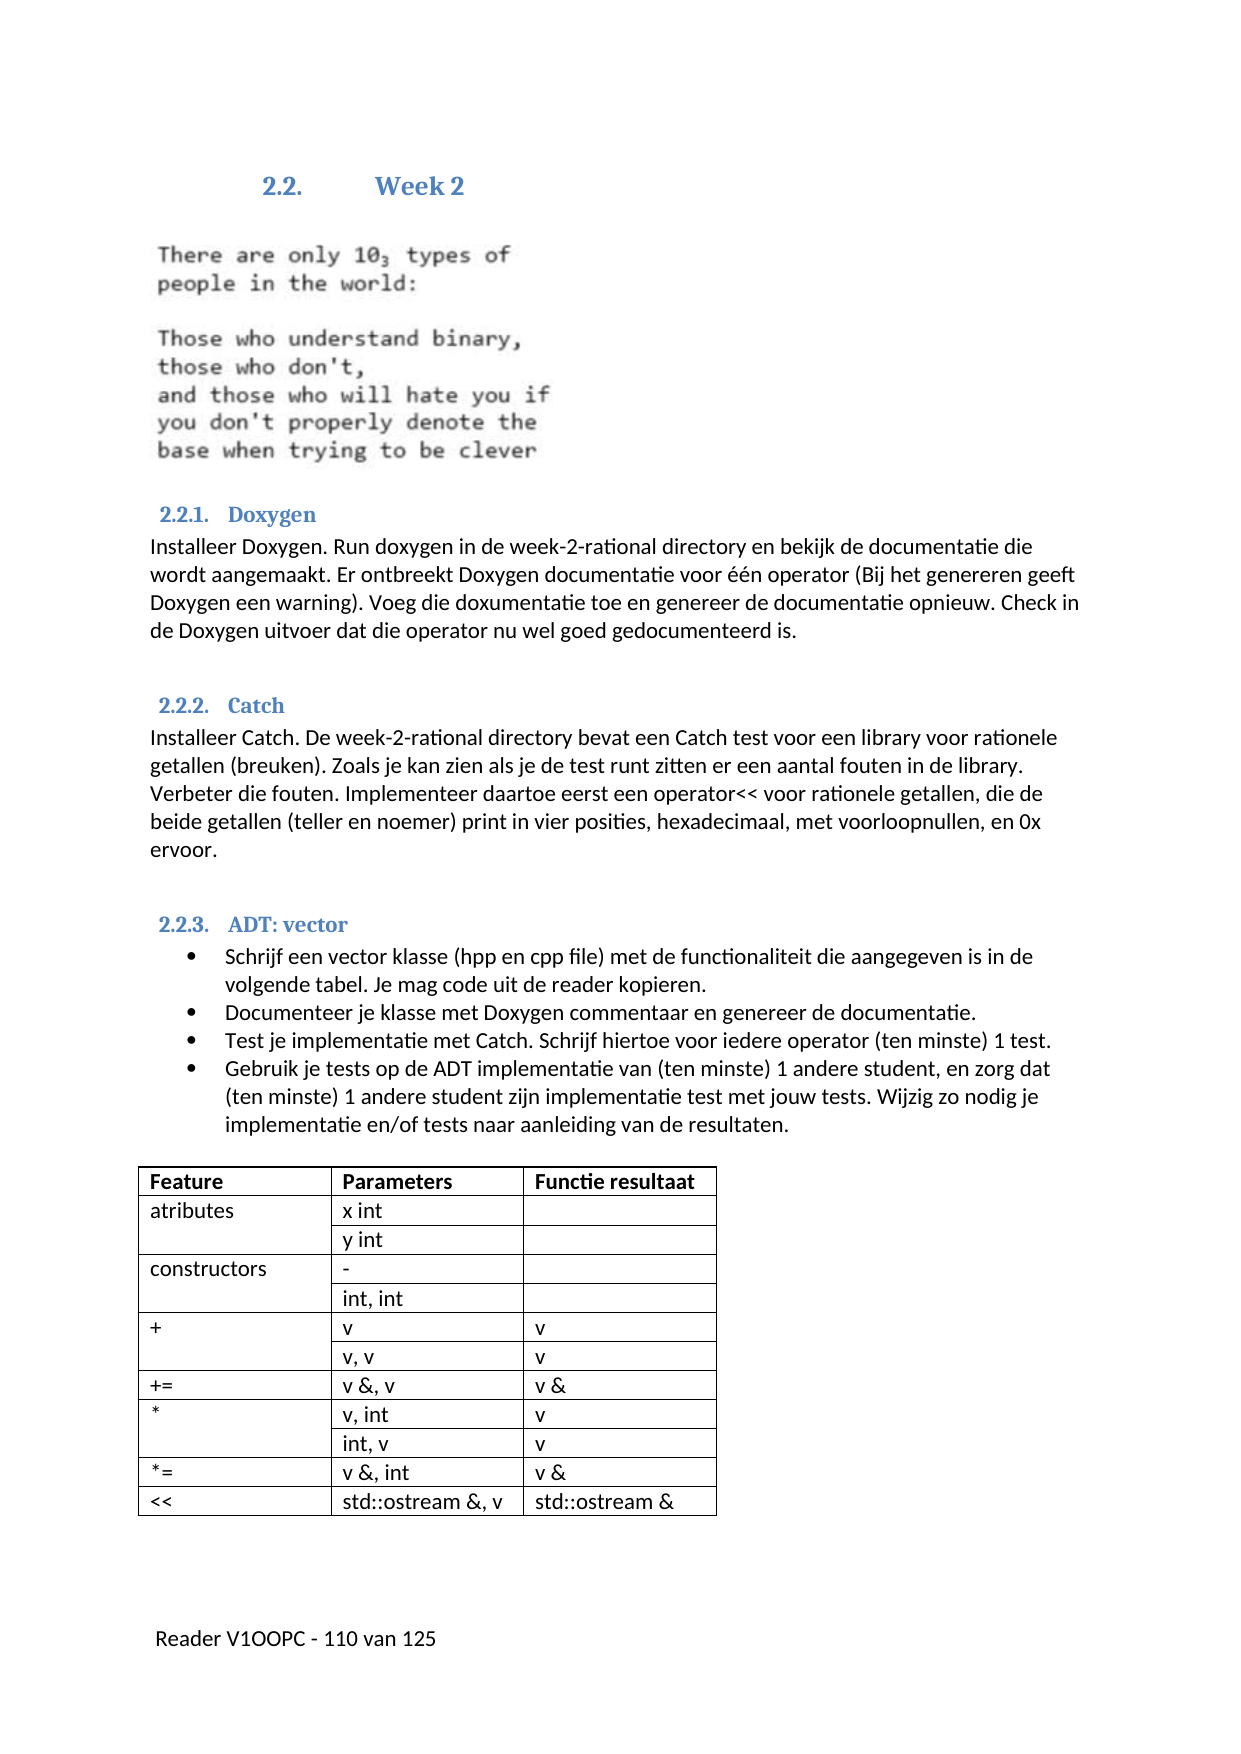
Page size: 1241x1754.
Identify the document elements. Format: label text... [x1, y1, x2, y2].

subtitle Doxygen [209, 502, 1090, 528]
list Schrijf een vector klasse (hpp en cpp file) met de functionaliteit die aangegeven is in de volgende tabel. Je mag code uit de reader kopieren. [187, 942, 1090, 998]
table_cell v [524, 1342, 716, 1370]
table_cell int, v [332, 1429, 523, 1457]
table_cell v, int [332, 1400, 523, 1428]
table_cell v &, v [332, 1371, 523, 1399]
table_header Functie resultaat [524, 1168, 716, 1195]
table_cell v [524, 1429, 716, 1457]
table_cell [524, 1284, 716, 1312]
table_cell *= [139, 1458, 331, 1486]
table_cell v & [524, 1371, 716, 1399]
table_cell += [139, 1371, 331, 1399]
table_header Feature [139, 1168, 331, 1195]
list Test je implementatie met Catch. Schrijf hiertoe voor iedere operator (ten minste) 1 test. [187, 1026, 1090, 1054]
subtitle ADT: vector [209, 912, 1090, 938]
table_cell v, v [332, 1342, 523, 1370]
table_cell [524, 1226, 716, 1253]
table_cell x int [332, 1196, 523, 1224]
table_header Parameters [332, 1168, 523, 1195]
table_cell [524, 1196, 716, 1224]
table_cell std::ostream & [524, 1487, 716, 1515]
table_cell std::ostream &, v [332, 1487, 523, 1515]
text Installeer Catch. De week-2-rational directory bevat een Catch test voor een library voor rationele getallen (breuken). Zoals je kan zien als je de test runt zitten er een aantal fouten in de library. Verbeter die fouten. Implementeer daartoe eerst een operator<< voor rationele getallen, die de beide getallen (teller en noemer) print in vier posities, hexadecimaal, met voorloopnullen, en 0x ervoor. [150, 723, 1090, 863]
text Installeer Doxygen. Run doxygen in de week-2-rational directory en bekijk de documentatie die wordt aangemaakt. Er ontbreekt Doxygen documentatie voor één operator (Bij het genereren geeft Doxygen een warning). Voeg die doxumentatie toe en genereer de documentatie opnieuw. Check in de Doxygen uitvoer dat die operator nu wel goed gedocumenteerd is. [150, 532, 1090, 644]
table_cell v [524, 1313, 716, 1341]
list Documenteer je klasse met Doxygen commentaar en genereer de documentatie. [187, 998, 1090, 1026]
table_cell atributes [139, 1196, 331, 1253]
table_cell int, int [332, 1284, 523, 1312]
table_cell v & [524, 1458, 716, 1486]
picture [150, 234, 558, 477]
table_cell [524, 1255, 716, 1283]
table_cell * [139, 1400, 331, 1457]
table_cell + [139, 1313, 331, 1370]
table_cell v [524, 1400, 716, 1428]
list Gebruik je tests op de ADT implementatie van (ten minste) 1 andere student, en zorg dat (ten minste) 1 andere student zijn implementatie test met jouw tests. Wijzig zo nodig je implementatie en/of tests naar aanleiding van de resultaten. [187, 1054, 1090, 1138]
table_cell constructors [139, 1255, 331, 1312]
table_cell v &, int [332, 1458, 523, 1486]
table_cell << [139, 1487, 331, 1515]
subtitle Catch [209, 693, 1090, 719]
table_cell - [332, 1255, 523, 1283]
subtitle Week 2 [262, 171, 1090, 202]
table_cell y int [332, 1226, 523, 1253]
table_cell v [332, 1313, 523, 1341]
